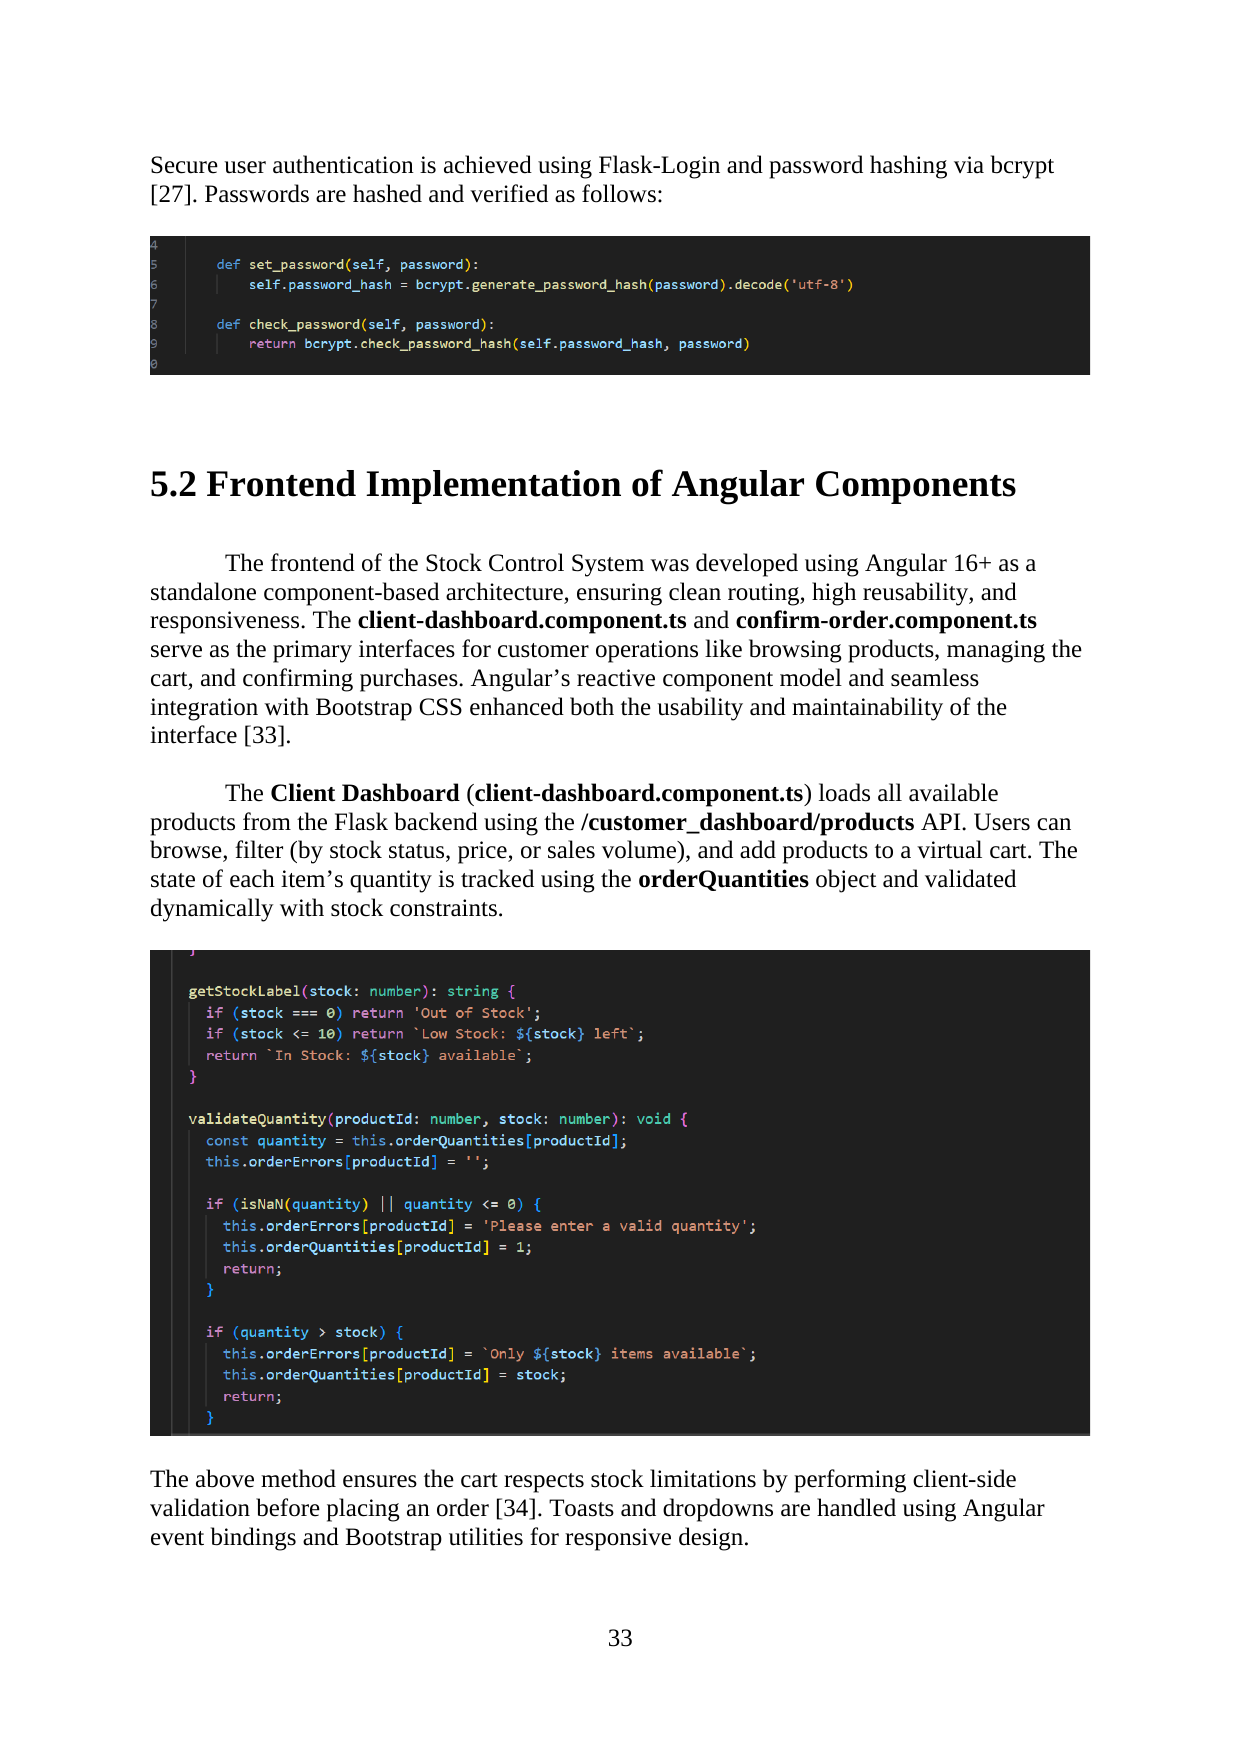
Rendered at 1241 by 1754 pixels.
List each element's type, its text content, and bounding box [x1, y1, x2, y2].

picture [150, 236, 1091, 375]
text The above method ensures the cart respects stock limitations by performing client-side validation before placing an order [34]. Toasts and dropdowns are handled using Angular event bindings and Bootstrap utilities for responsive design. [150, 1464, 1090, 1551]
text Secure user authentication is achieved using Flask-Login and password hashing via bcrypt [27]. Passwords are hashed and verified as follows: [150, 150, 1090, 207]
picture [150, 950, 1091, 1436]
text 5.2 Frontend Implementation of Angular Components The frontend of the Stock Control System was developed using Angular 16+ as a standalone component-based architecture, ensuring clean routing, high reusability, and responsiveness. The client-dashboard.component.ts and confirm-order.component.ts serve as the primary interfaces for customer operations like browsing products, managing the cart, and confirming purchases. Angular’s reactive component model and seamless integration with Bootstrap CSS enhanced both the usability and maintainability of the interface [33]. The Client Dashboard (client-dashboard.component.ts) loads all available products from the Flask backend using the /customer_dashboard/products API. Users can browse, filter (by stock status, price, or sales volume), and add products to a virtual cart. The state of each item’s quantity is tracked using the orderQuantities object and validated dynamically with stock constraints. [150, 462, 1090, 922]
